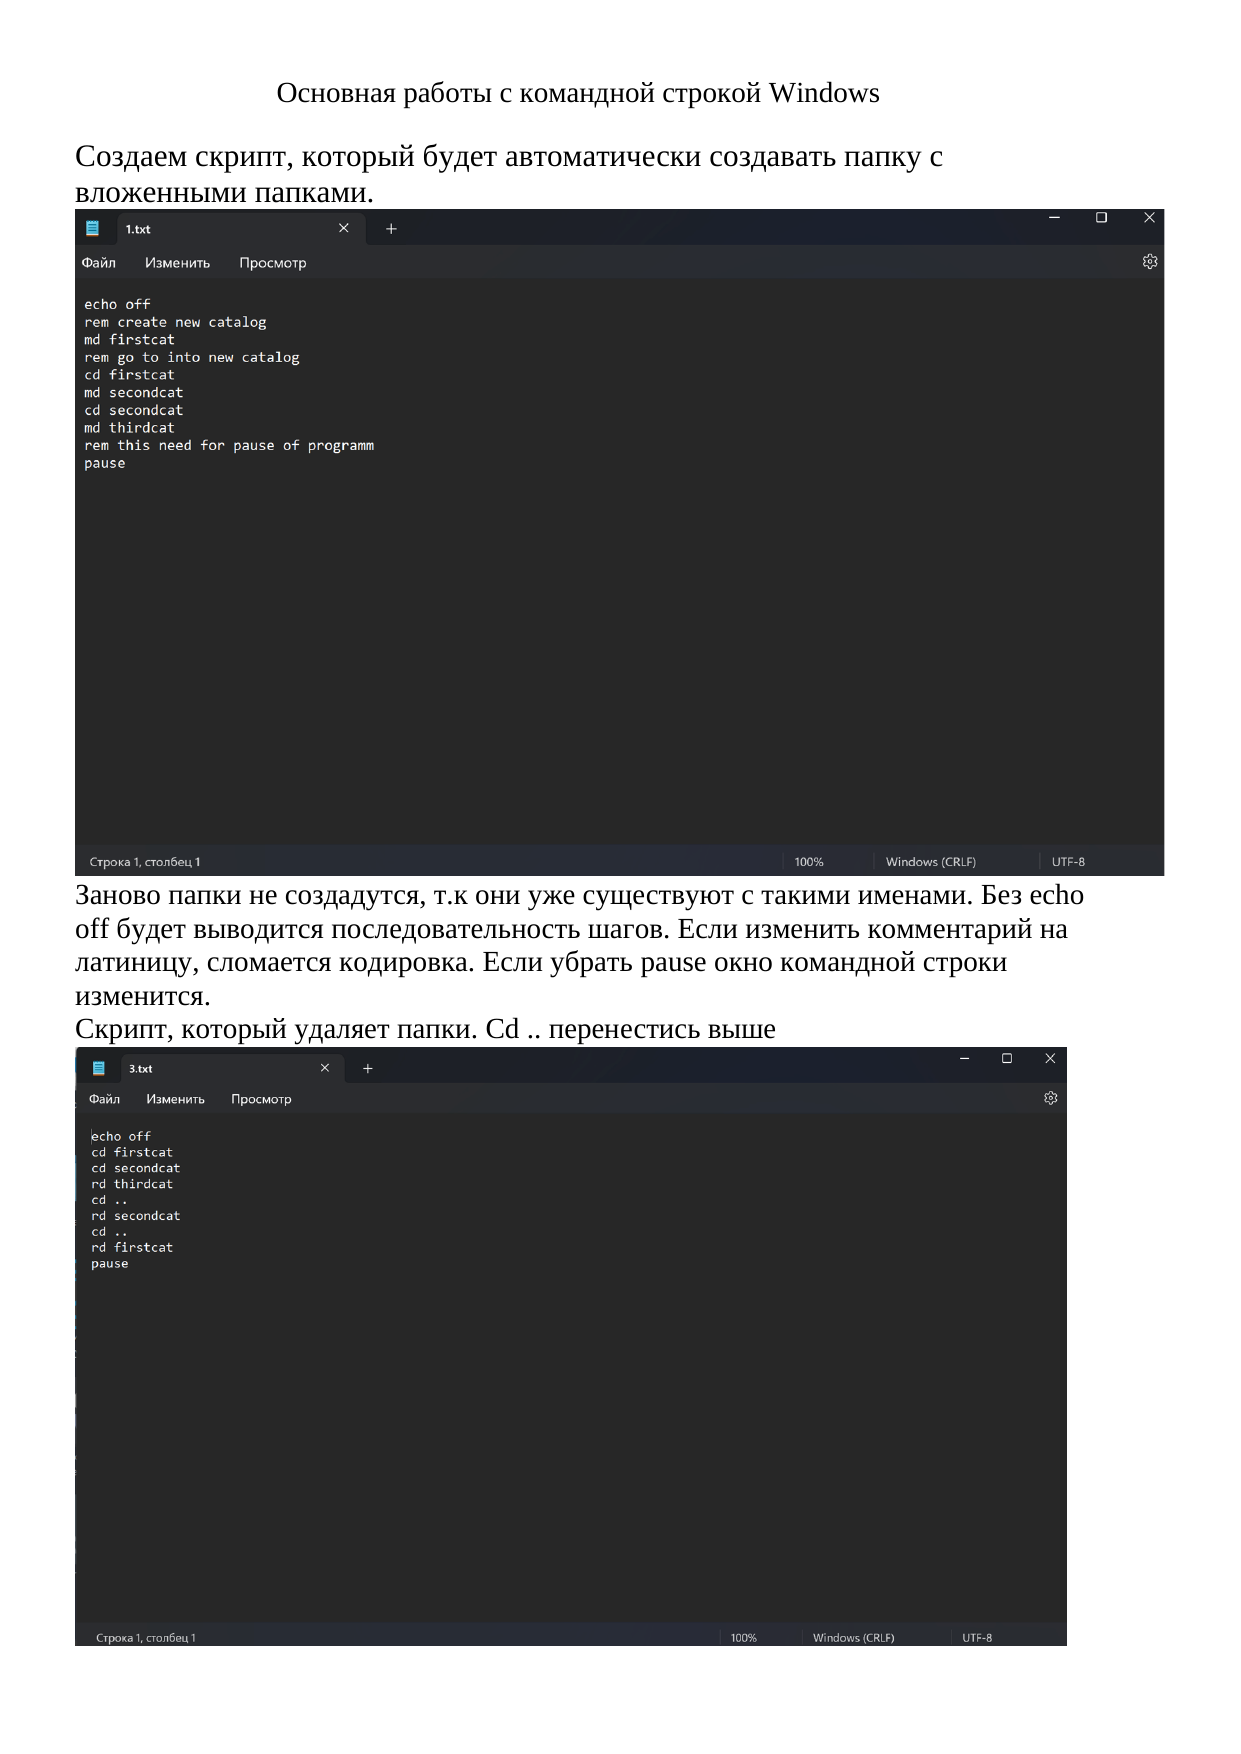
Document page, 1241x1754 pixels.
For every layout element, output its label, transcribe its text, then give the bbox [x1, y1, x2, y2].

text Основная работы с командной строкой Windows [276, 75, 1167, 108]
text Заново папки не создадутся, т.к они уже существуют с такими именами. Без echo off будет выводится последовательность шагов. Если изменить комментарий на латиницу, сломается кодировка. Если убрать pause окно командной строки изменится. [75, 877, 1086, 1011]
picture [75, 209, 1165, 876]
text Создаем скрипт, который будет автоматически создавать папку с вложенными папками. [75, 137, 998, 209]
picture [75, 1047, 1067, 1646]
